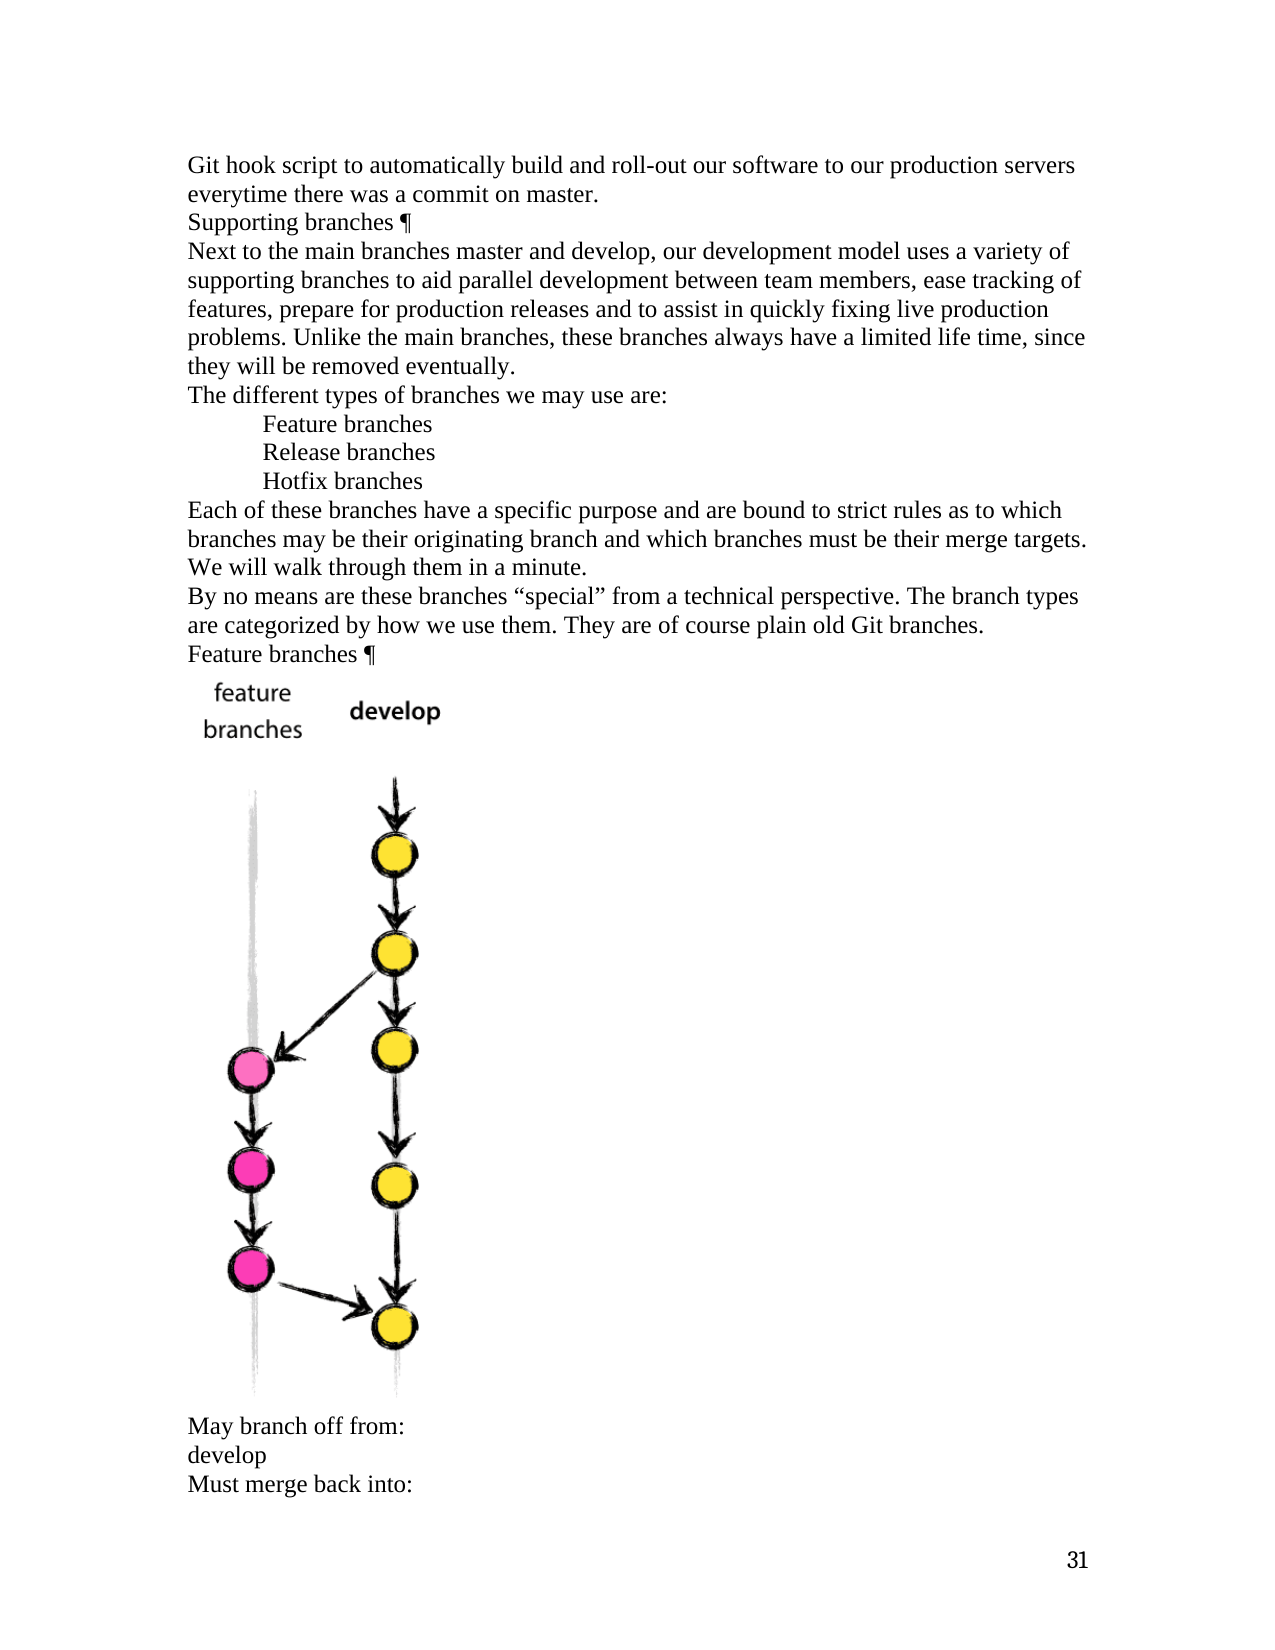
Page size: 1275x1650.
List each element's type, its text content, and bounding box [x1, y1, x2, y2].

text develop [187, 1440, 1087, 1469]
text Feature branches ¶ [187, 639, 1087, 667]
text By no means are these branches “special” from a technical perspective. The branch types are categorized by how we use them. They are of course plain old Git branches. [187, 581, 1087, 639]
text Hotfix branches [187, 466, 1087, 495]
text The different types of branches we may use are: [187, 380, 1087, 409]
text Next to the main branches master and develop, our development model uses a variety of supporting branches to aid parallel development between team members, ease tracking of features, prepare for production releases and to assist in quickly fixing live production problems. Unlike the main branches, these branches always have a limited life time, since they will be removed eventually. [187, 236, 1087, 380]
text Release branches [187, 437, 1087, 466]
text Each of these branches have a specific purpose and are bound to strict rules as to which branches may be their originating branch and which branches must be their merge targets. We will walk through them in a minute. [187, 495, 1087, 581]
text May branch off from: [187, 1411, 1087, 1440]
text Feature branches [187, 409, 1087, 437]
text Must merge back into: [187, 1469, 1087, 1497]
text Supporting branches ¶ [187, 207, 1087, 236]
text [187, 150, 1087, 207]
picture [187, 667, 465, 1412]
